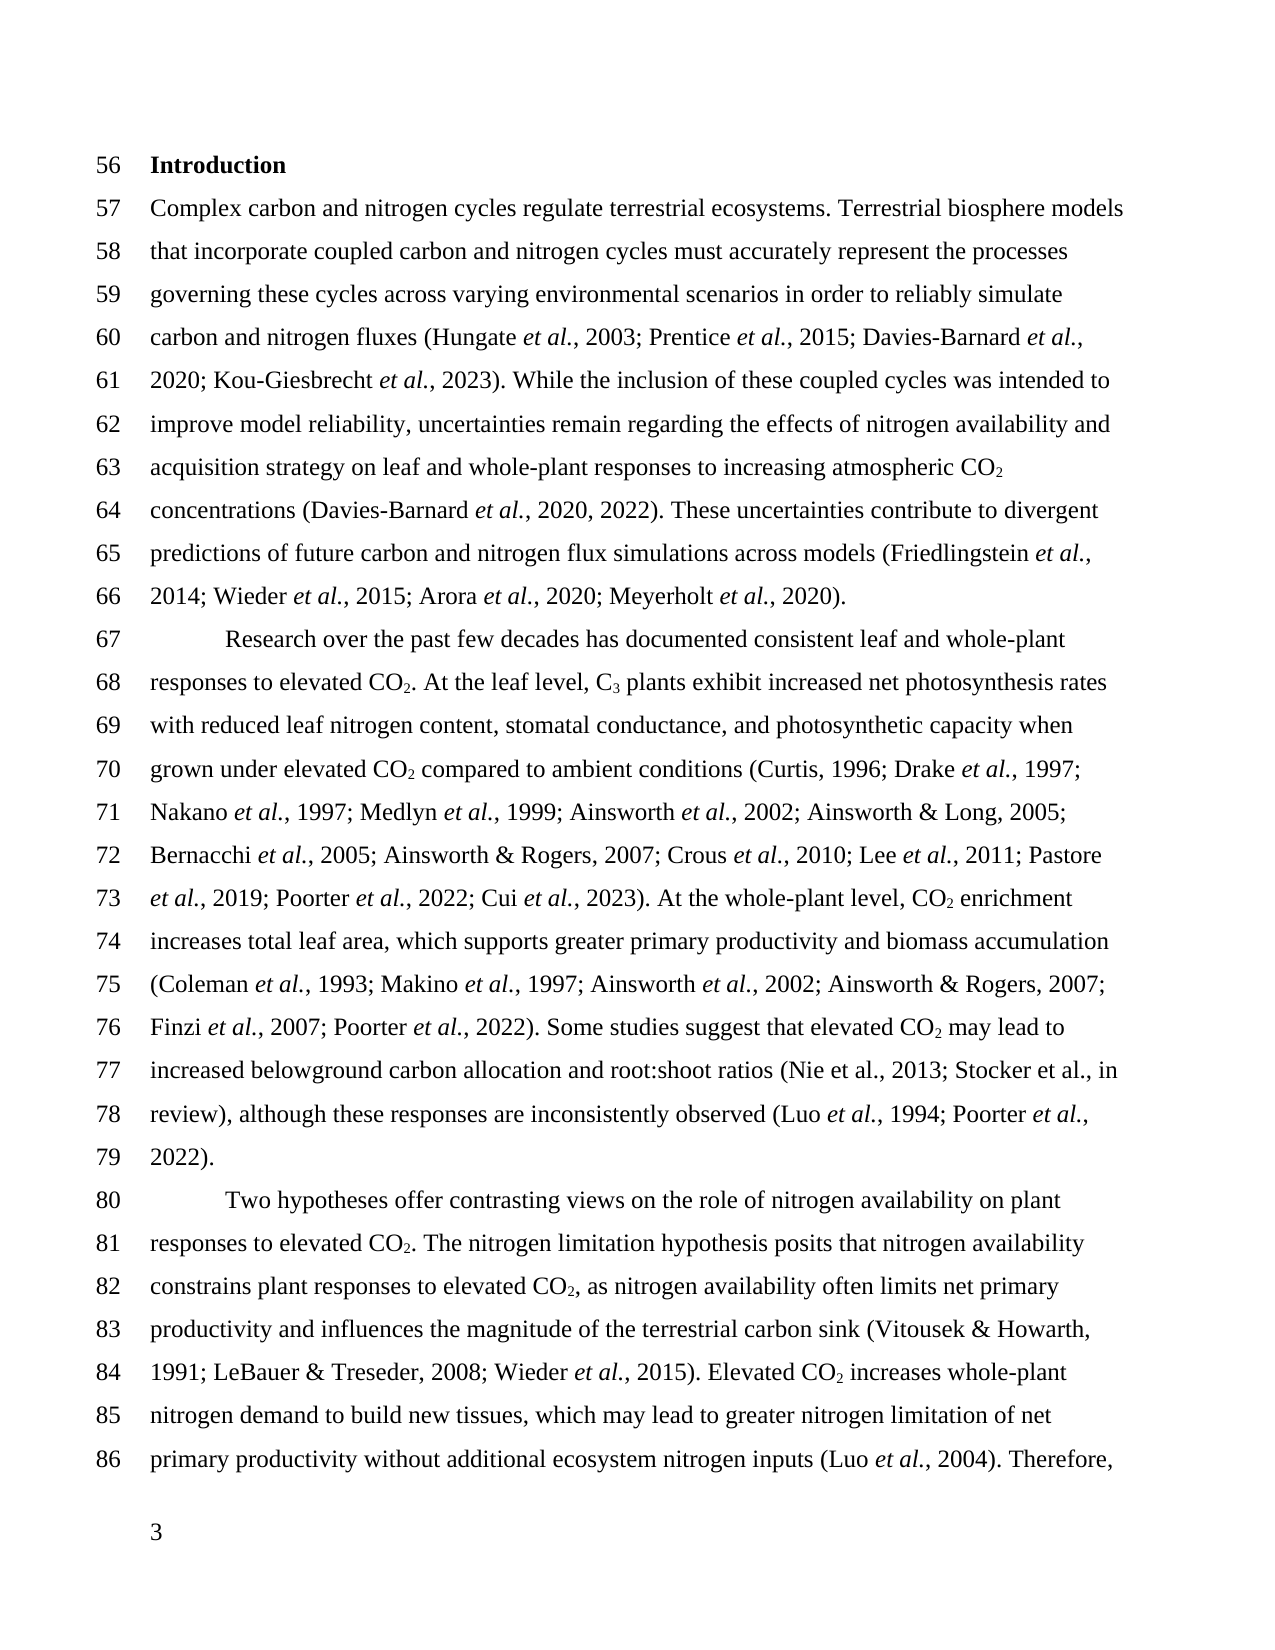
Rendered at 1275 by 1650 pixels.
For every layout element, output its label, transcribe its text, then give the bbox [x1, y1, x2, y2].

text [150, 1185, 1125, 1472]
text Complex carbon and nitrogen cycles regulate terrestrial ecosystems. Terrestrial biosphere models that incorporate coupled carbon and nitrogen cycles must accurately represent the processes governing these cycles across varying environmental scenarios in order to reliably simulate carbon and nitrogen fluxes . While the inclusion of these coupled cycles was intended to improve model reliability, uncertainties remain regarding the effects of nitrogen availability and acquisition strategy on leaf and whole-plant responses to increasing atmospheric CO2 concentrations . These uncertainties contribute to divergent predictions of future carbon and nitrogen flux simulations across models . [150, 193, 1125, 610]
text Research over the past few decades has documented consistent leaf and whole-plant responses to elevated CO2. At the leaf level, C3 plants exhibit increased net photosynthesis rates with reduced leaf nitrogen content, stomatal conductance, and photosynthetic capacity when grown under elevated CO2 compared to ambient conditions . At the whole-plant level, CO2 enrichment increases total leaf area, which supports greater primary productivity and biomass accumulation . Some studies suggest that elevated CO2 may lead to increased belowground carbon allocation and root:shoot ratios , although these responses are inconsistently observed . [150, 624, 1125, 1171]
text Introduction [150, 150, 1125, 179]
